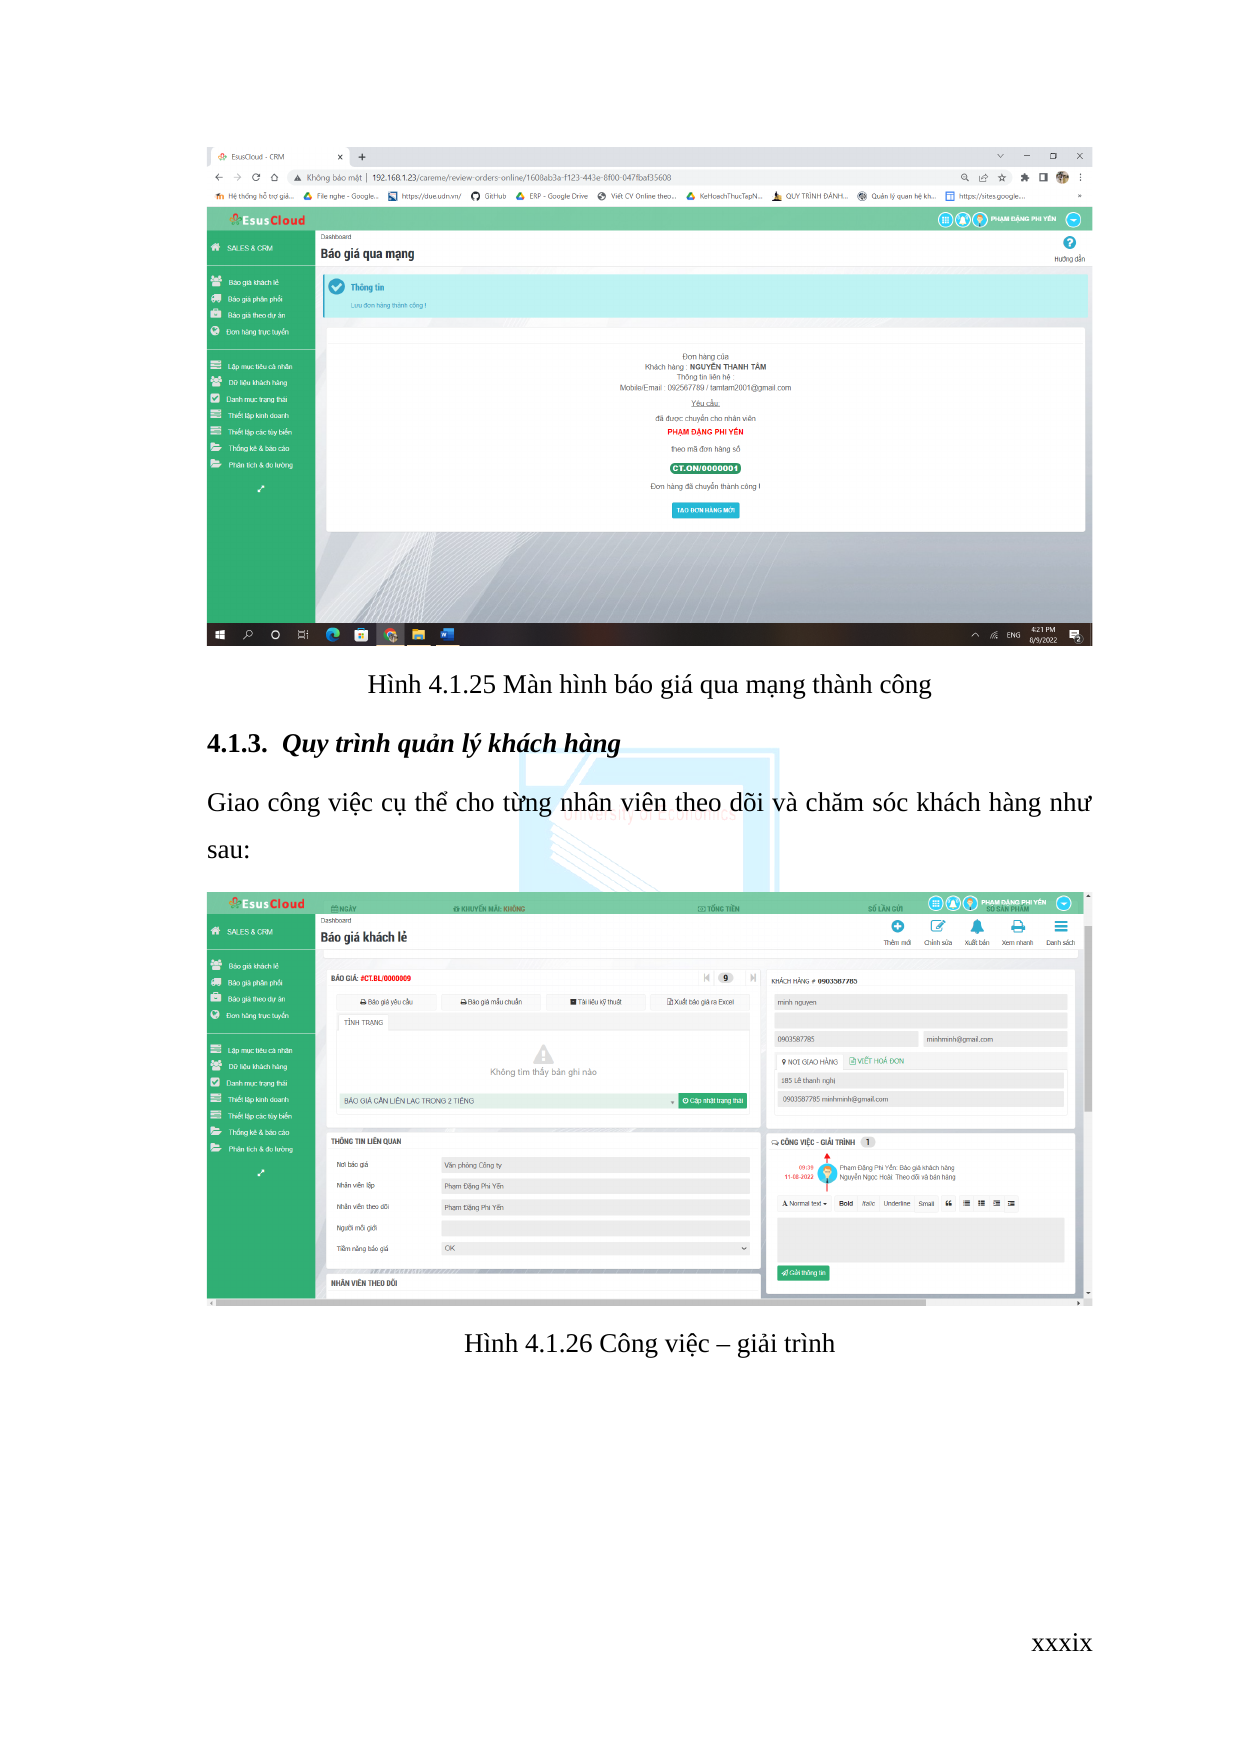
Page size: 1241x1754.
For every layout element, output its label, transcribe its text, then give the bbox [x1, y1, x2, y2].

picture [206, 892, 1093, 1306]
text Giao công việc cụ thể cho từng nhân viên theo dõi và chăm sóc khách hàng như sau: [207, 786, 1092, 864]
picture [206, 147, 1093, 646]
subtitle Quy trình quản lý khách hàng [207, 727, 1092, 758]
